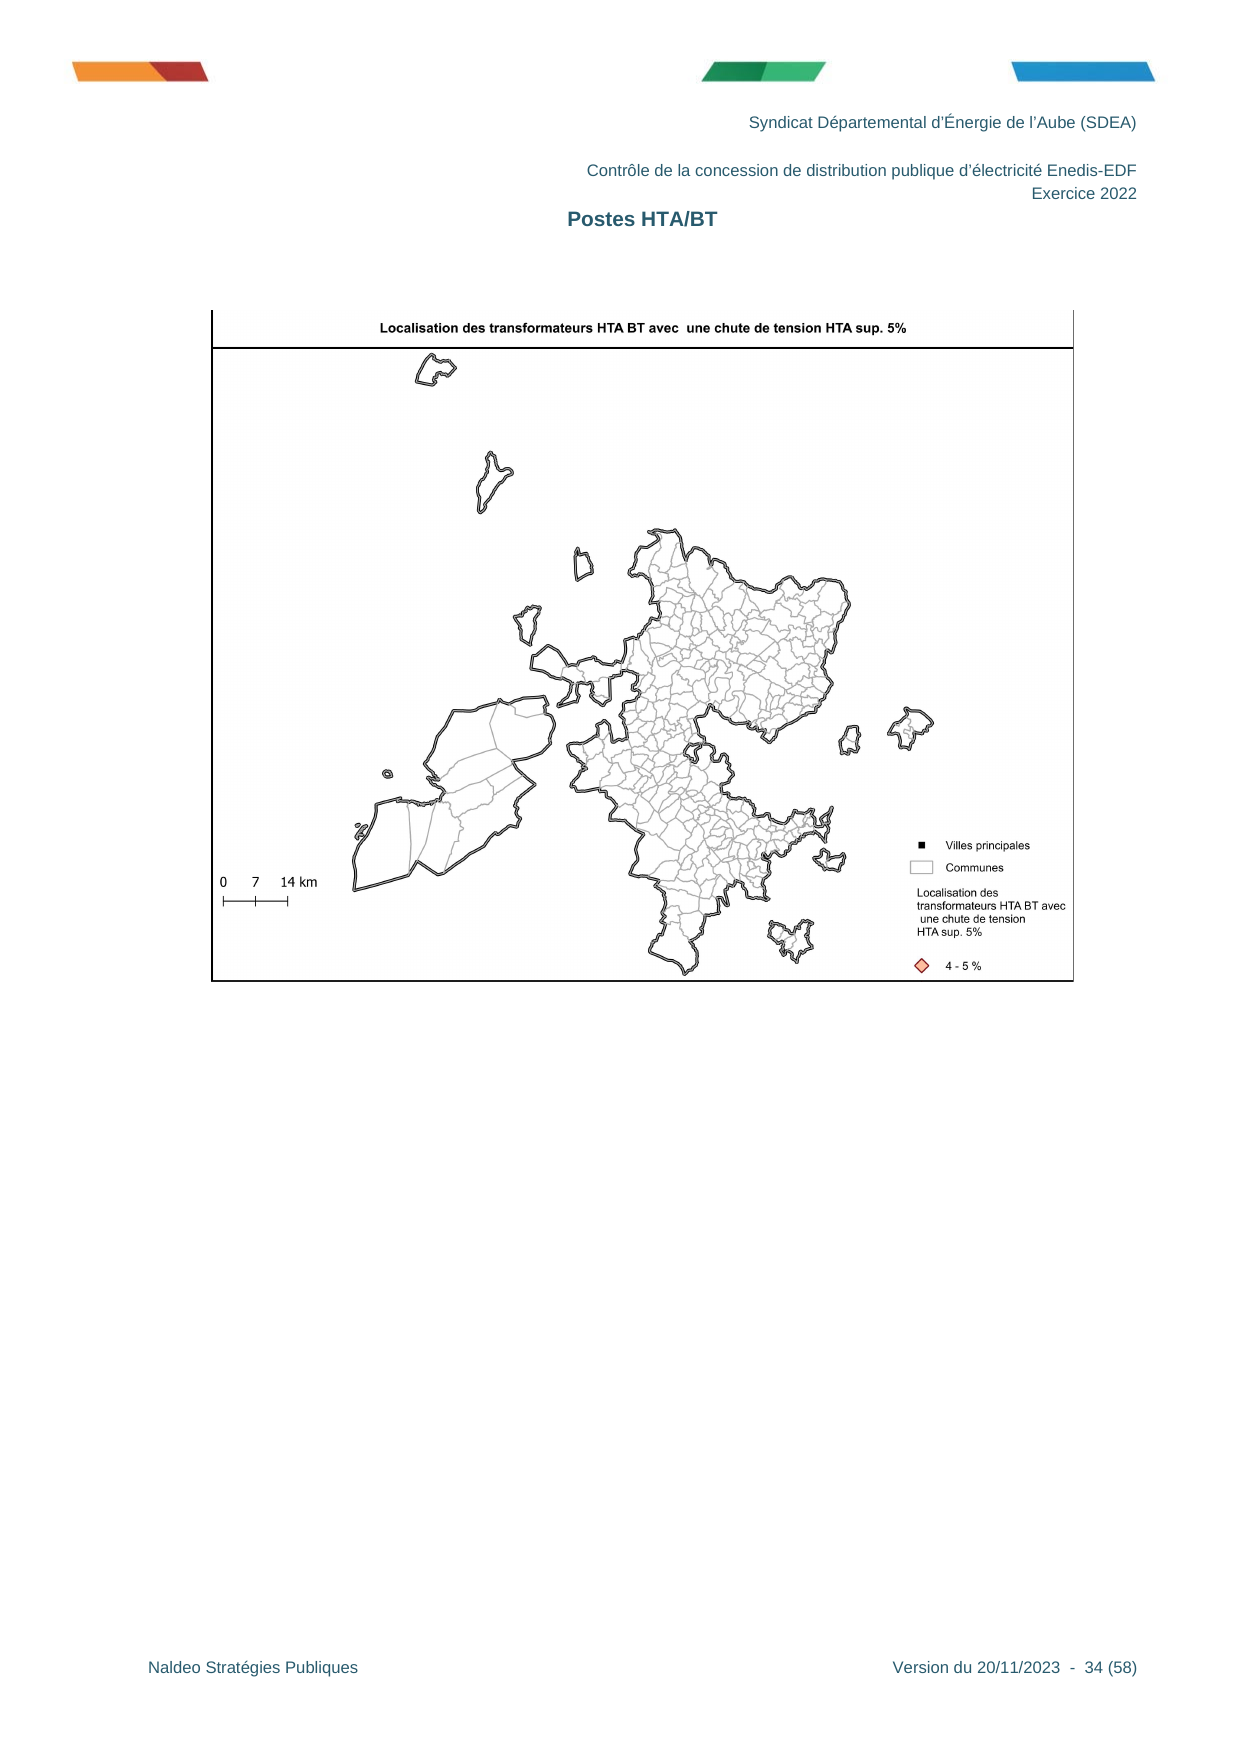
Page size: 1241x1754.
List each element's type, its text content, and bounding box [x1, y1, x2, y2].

picture [211, 310, 1074, 982]
text Postes HTA/BT [148, 207, 1137, 231]
picture [16, 59, 1241, 84]
